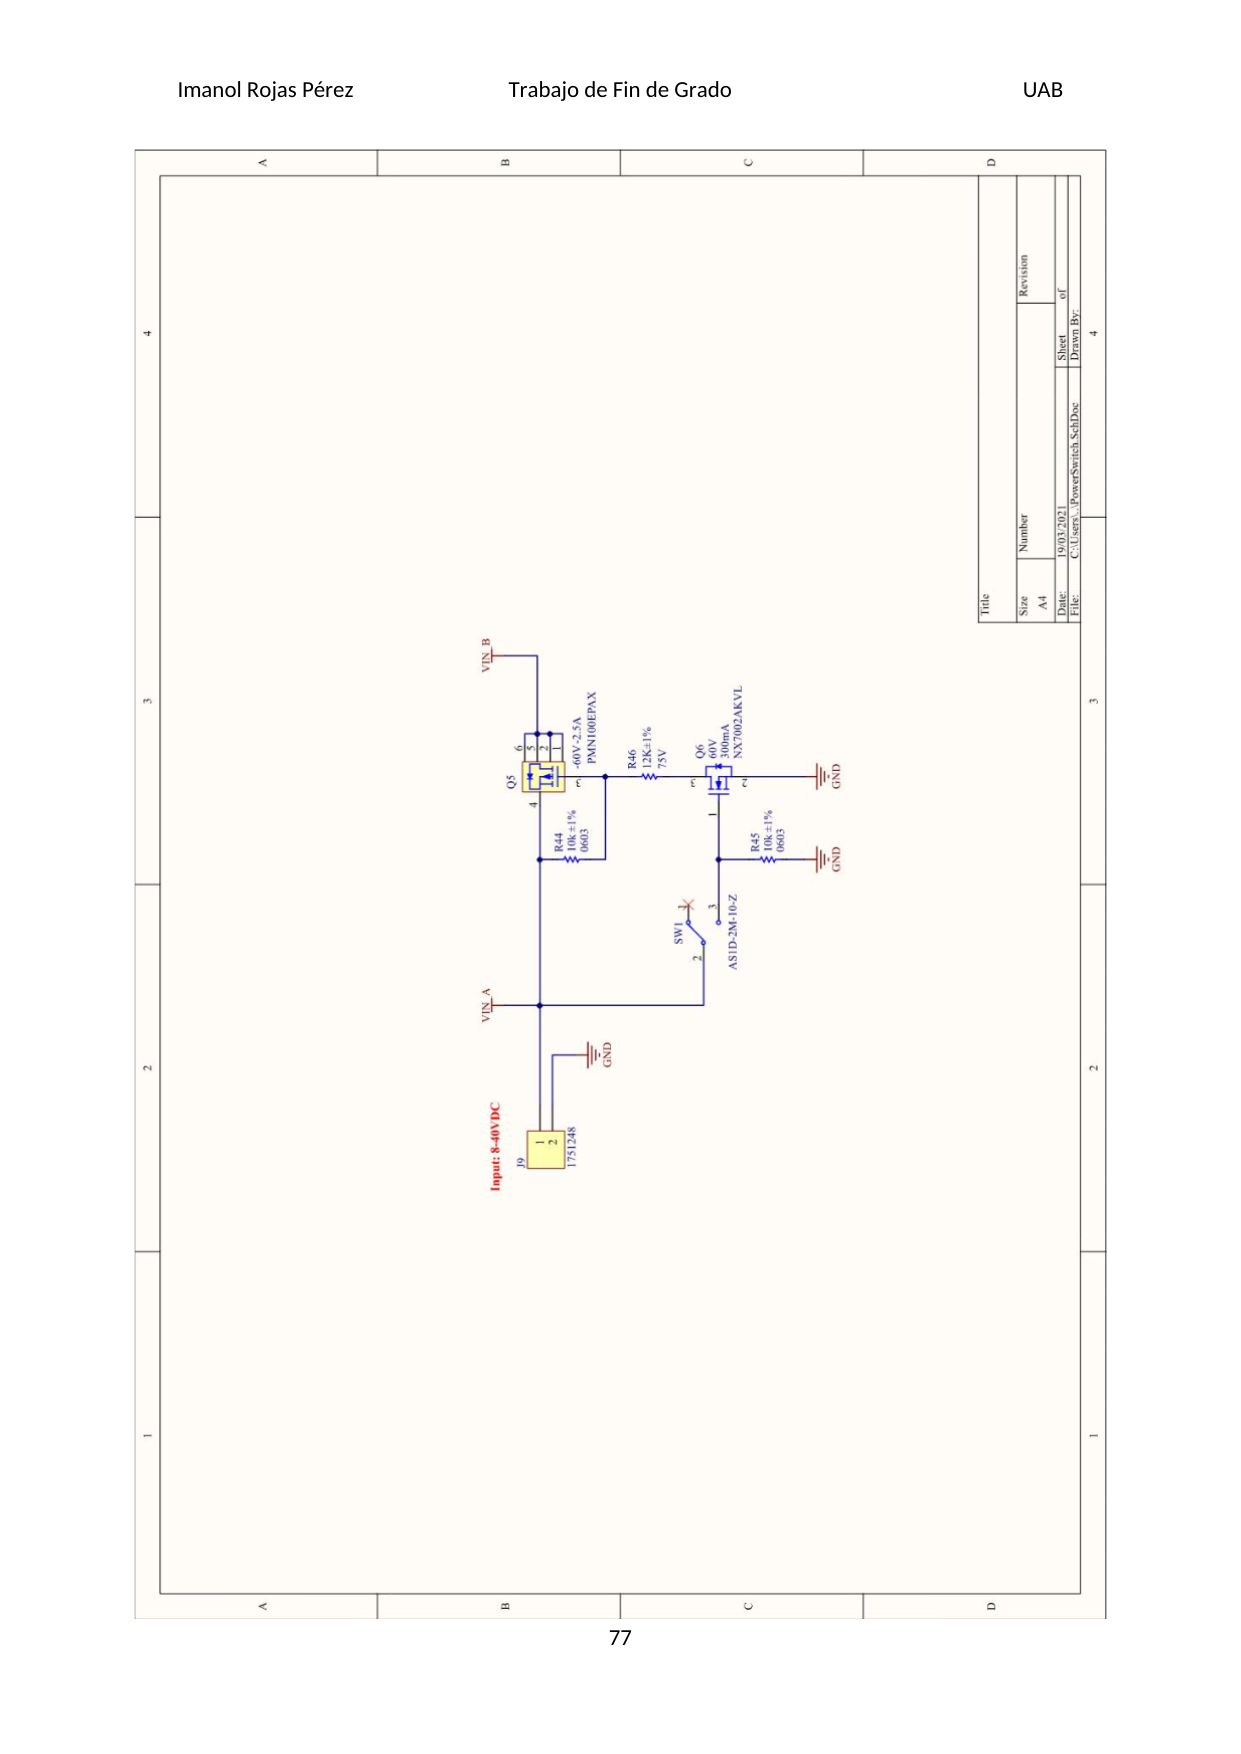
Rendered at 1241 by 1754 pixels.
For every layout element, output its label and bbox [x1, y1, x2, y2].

picture [136, 150, 1107, 1618]
